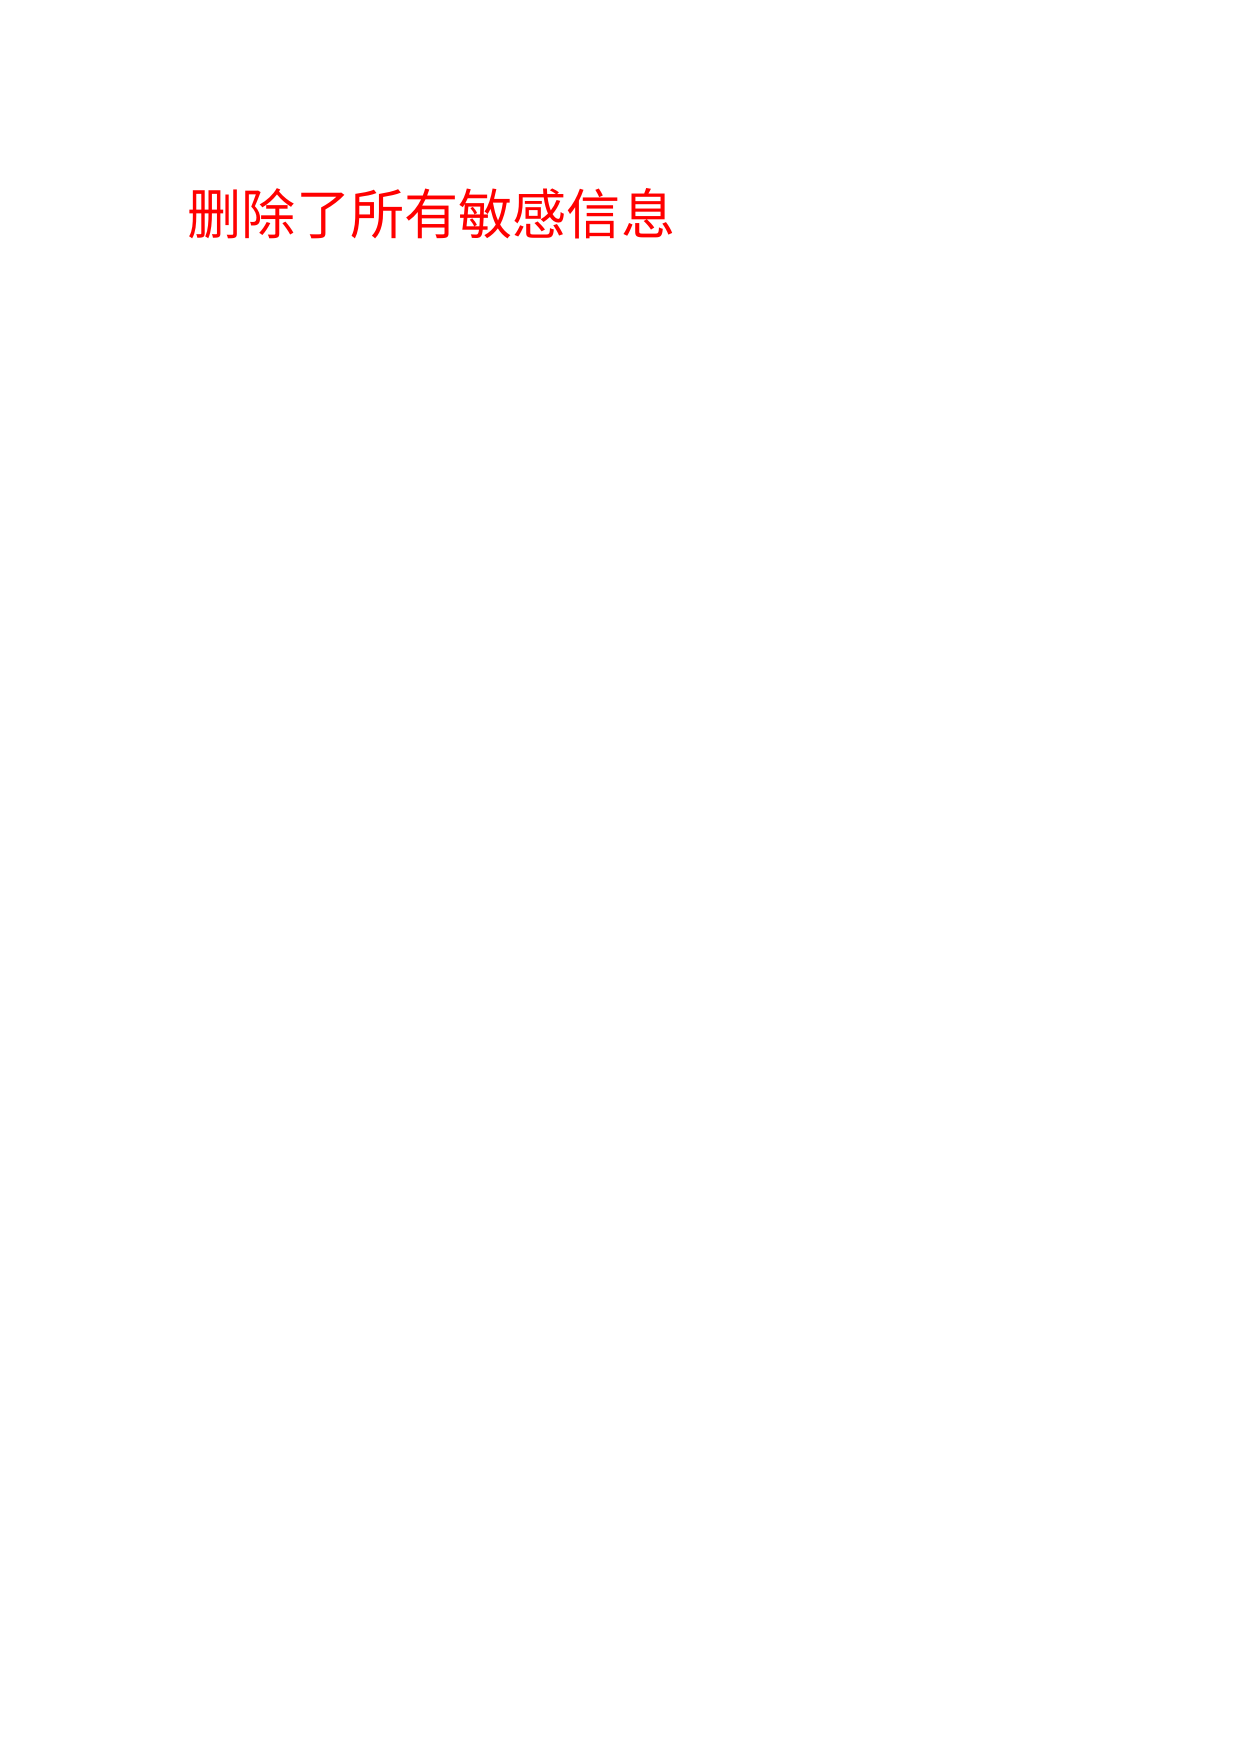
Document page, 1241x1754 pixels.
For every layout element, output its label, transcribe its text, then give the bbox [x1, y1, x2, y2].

text 删除了所有敏感信息 [187, 162, 1053, 259]
